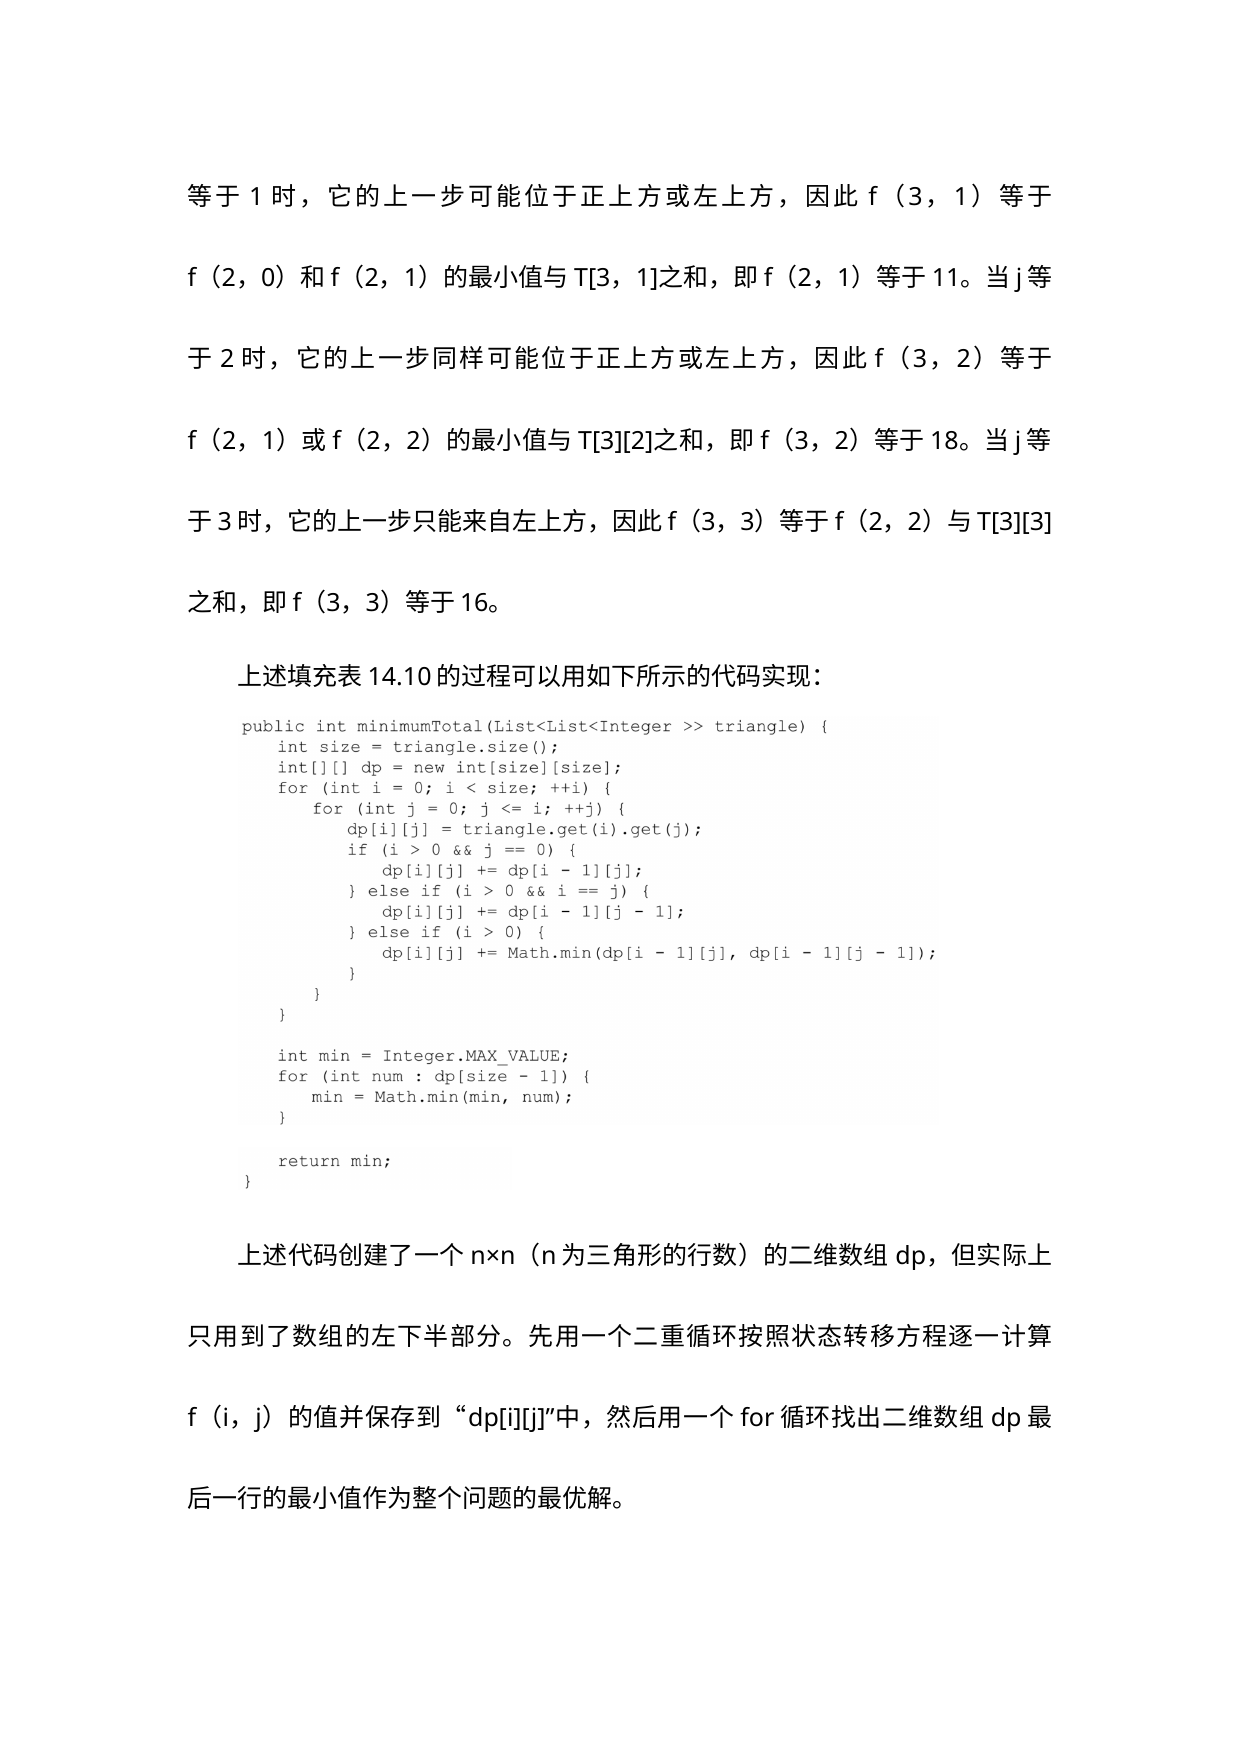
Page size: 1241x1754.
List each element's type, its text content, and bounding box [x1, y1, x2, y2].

picture [237, 1147, 513, 1190]
text 上述填充表14.10的过程可以用如下所示的代码实现： [187, 642, 1053, 707]
text 上述代码创建了一个n×n（n为三角形的行数）的二维数组dp，但实际上只用到了数组的左下半部分。先用一个二重循环按照状态转移方程逐一计算f（i，j）的值并保存到“dp[i][j]”中，然后用一个for循环找出二维数组dp最后一行的最小值作为整个问题的最优解。 [187, 1221, 1053, 1529]
picture [237, 716, 939, 1125]
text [187, 162, 1053, 633]
